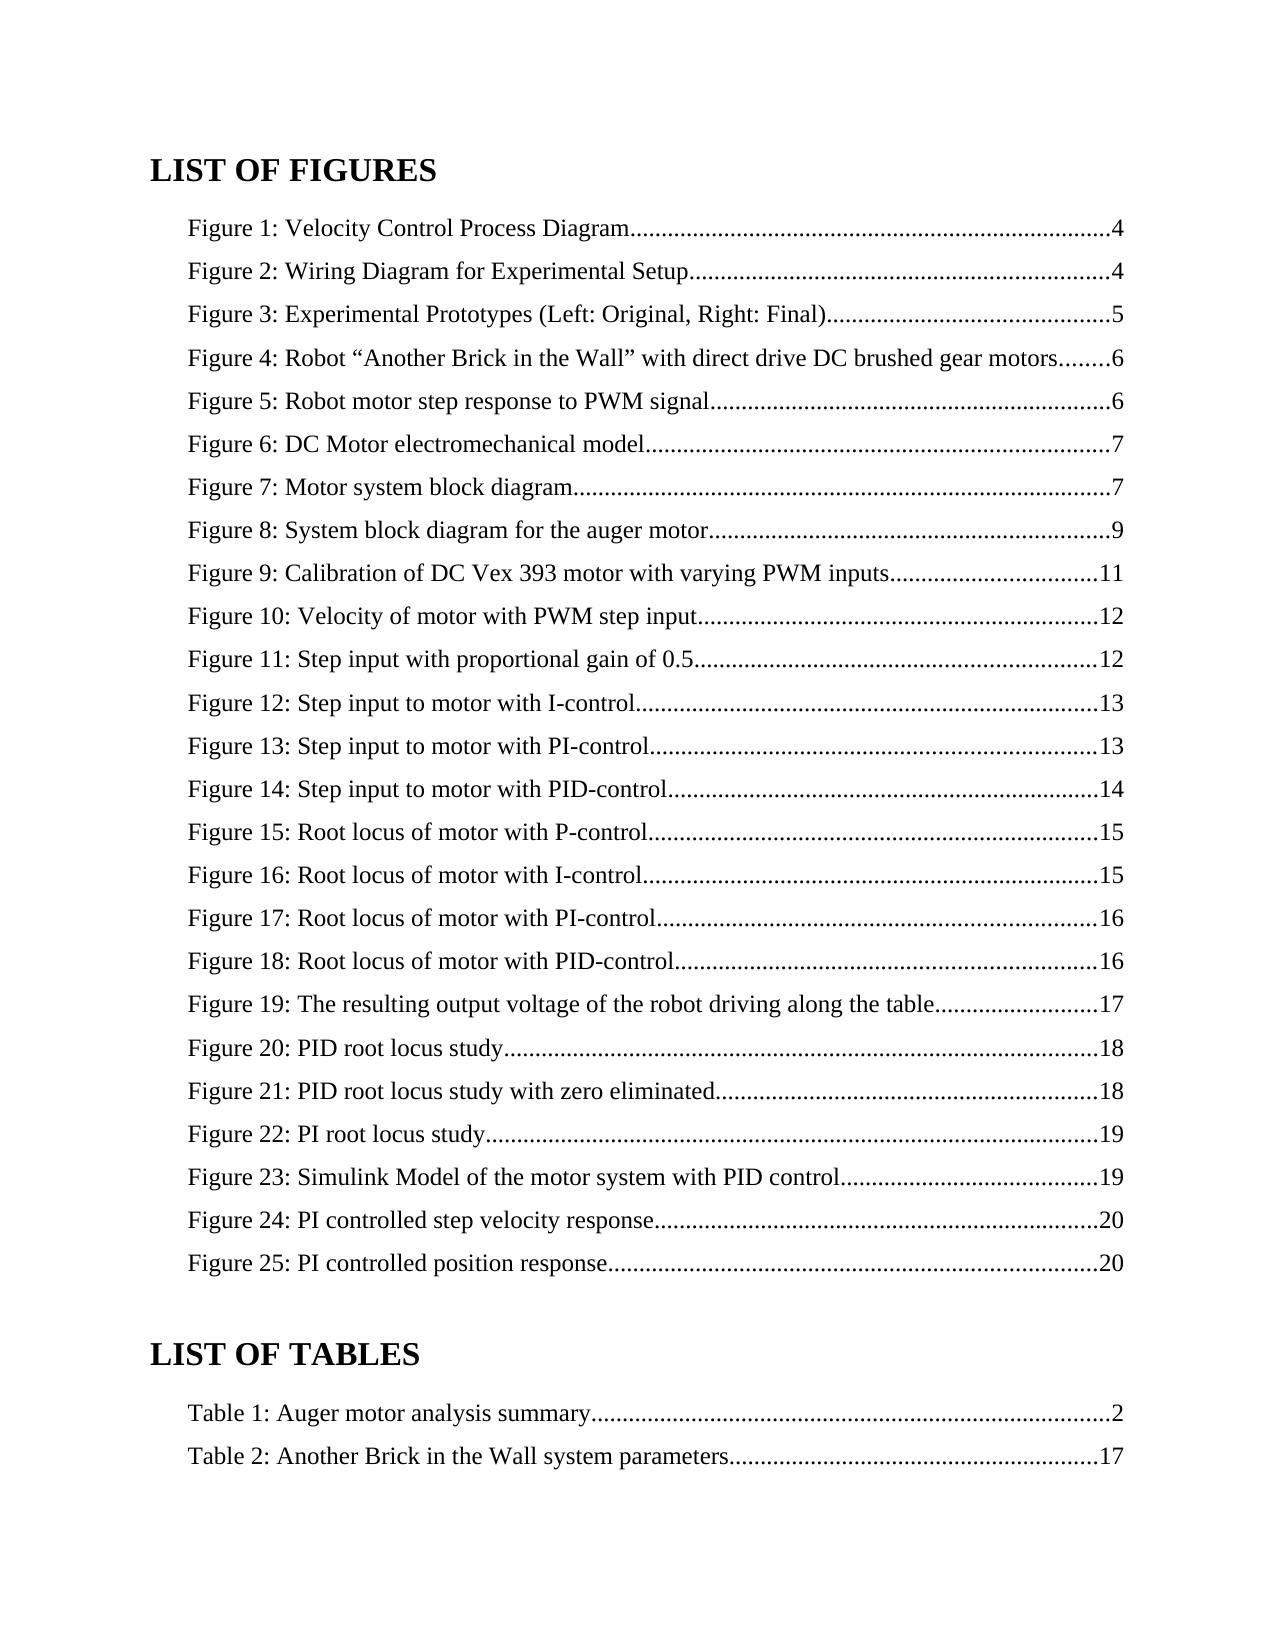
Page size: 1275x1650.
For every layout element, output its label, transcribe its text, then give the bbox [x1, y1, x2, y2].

text Figure 2: Wiring Diagram for Experimental Setup 4 [150, 256, 1125, 285]
text Figure 13: Step input to motor with PI-control 13 [150, 731, 1125, 759]
text Table 1: Auger motor analysis summary 2 [150, 1398, 1125, 1427]
text Figure 22: PI root locus study 19 [150, 1119, 1125, 1148]
text Figure 25: PI controlled position response 20 [150, 1248, 1125, 1277]
text Figure 12: Step input to motor with I-control 13 [150, 688, 1125, 716]
text Figure 20: PID root locus study 18 [150, 1033, 1125, 1061]
text Table 2: Another Brick in the Wall system parameters 17 [150, 1441, 1125, 1470]
text Figure 8: System block diagram for the auger motor 9 [150, 515, 1125, 544]
text Figure 7: Motor system block diagram 7 [150, 472, 1125, 501]
text Figure 14: Step input to motor with PID-control 14 [150, 774, 1125, 803]
text Figure 15: Root locus of motor with P-control 15 [150, 817, 1125, 846]
text Figure 9: Calibration of DC Vex 393 motor with varying PWM inputs 11 [150, 558, 1125, 587]
text Figure 11: Step input with proportional gain of 0.5 12 [150, 644, 1125, 673]
text Figure 3: Experimental Prototypes (Left: Original, Right: Final) 5 [150, 299, 1125, 328]
subtitle LIST OF TABLES [150, 1334, 1125, 1373]
subtitle LIST OF FIGURES [150, 150, 1125, 188]
text Figure 1: Velocity Control Process Diagram 4 [150, 213, 1125, 242]
text Figure 16: Root locus of motor with I-control. 15 [150, 860, 1125, 889]
text Figure 10: Velocity of motor with PWM step input 12 [150, 601, 1125, 630]
text Figure 18: Root locus of motor with PID-control 16 [150, 946, 1125, 975]
text Figure 21: PID root locus study with zero eliminated 18 [150, 1076, 1125, 1104]
text Figure 17: Root locus of motor with PI-control 16 [150, 903, 1125, 932]
text Figure 24: PI controlled step velocity response 20 [150, 1205, 1125, 1234]
text Figure 19: The resulting output voltage of the robot driving along the table 17 [150, 989, 1125, 1018]
text Figure 6: DC Motor electromechanical model 7 [150, 429, 1125, 458]
text Figure 5: Robot motor step response to PWM signal 6 [150, 386, 1125, 414]
text Figure 23: Simulink Model of the motor system with PID control 19 [150, 1162, 1125, 1191]
text Figure 4: Robot “Another Brick in the Wall” with direct drive DC brushed gear motors 6 [150, 343, 1125, 371]
